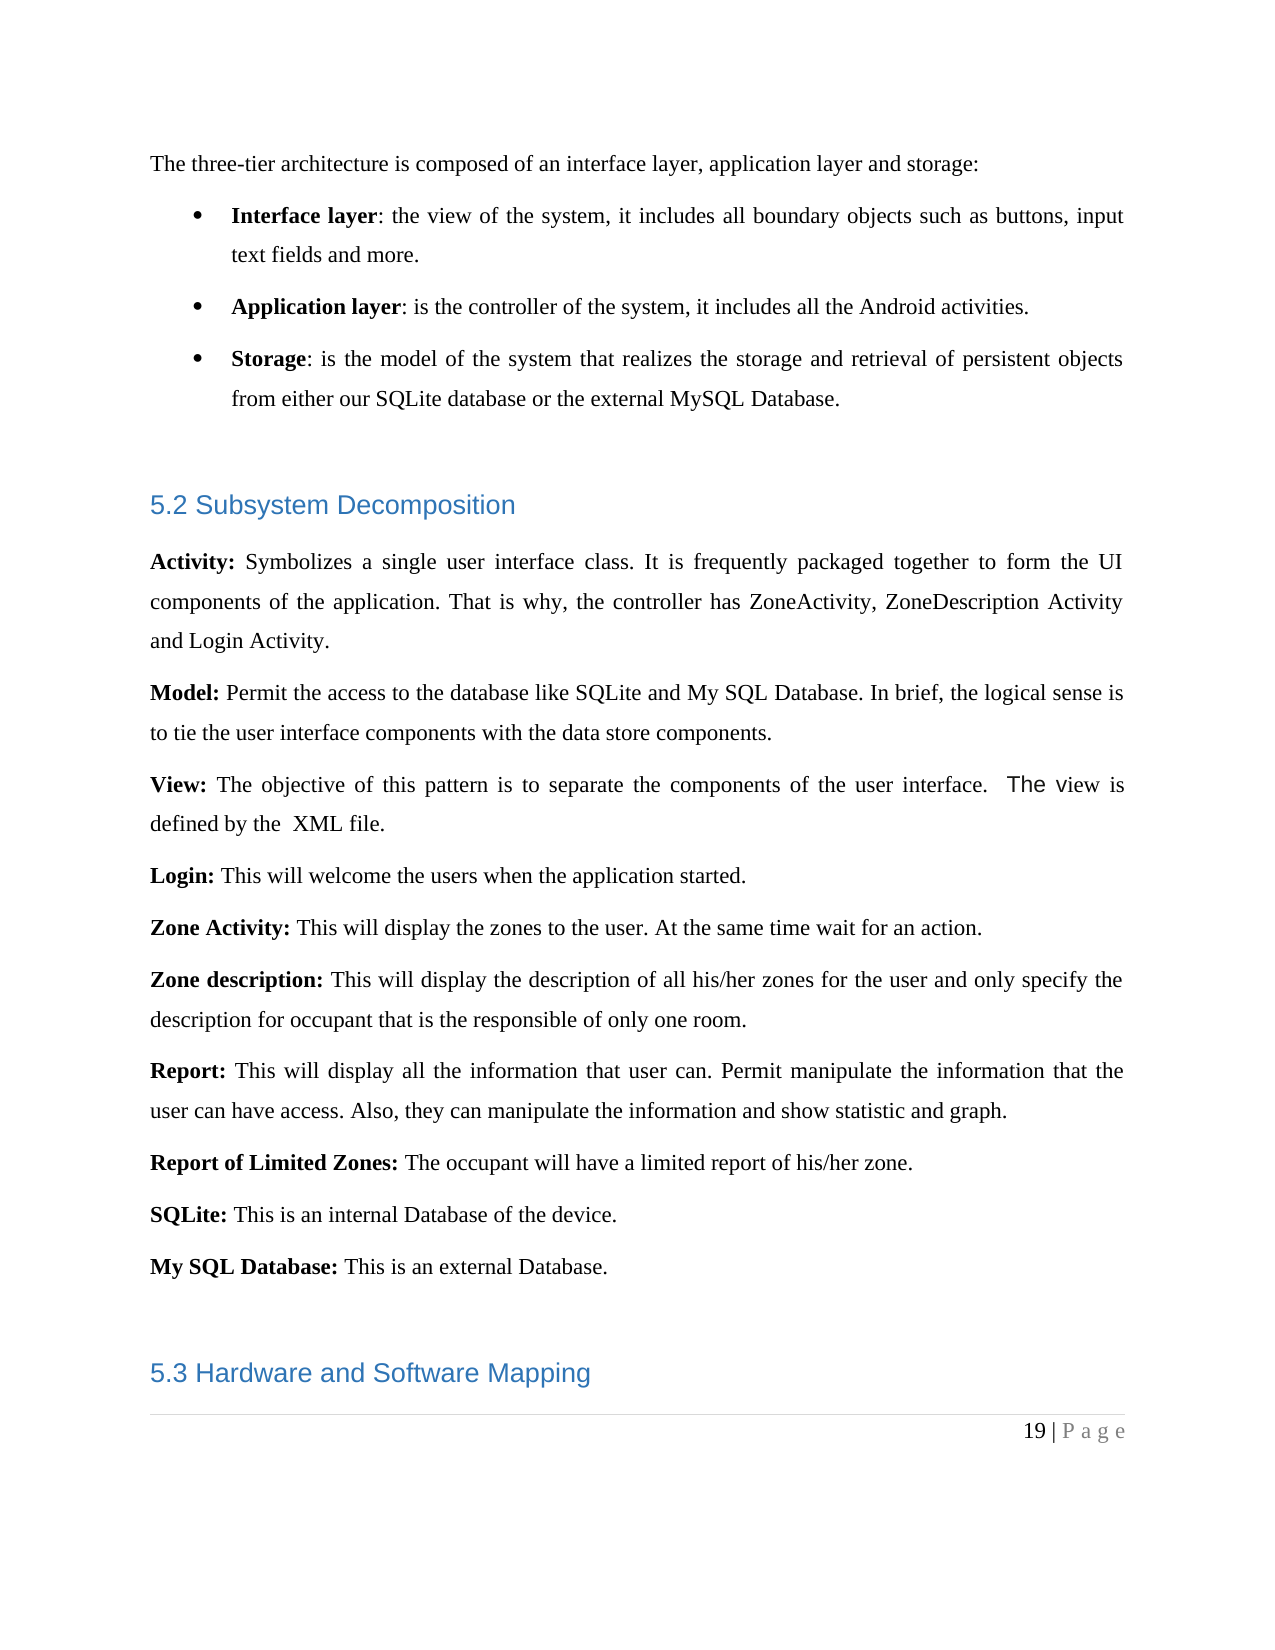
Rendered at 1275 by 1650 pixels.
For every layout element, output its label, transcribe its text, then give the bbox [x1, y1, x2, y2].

list Interface layer: the view of the system, it includes all boundary objects such as buttons, input text fields and more. [194, 202, 1125, 268]
text Zone description: This will display the description of all his/her zones for the user and only specify the description for occupant that is the responsible of only one room. [150, 966, 1125, 1032]
text SQLite: This is an internal Database of the device. [150, 1201, 1125, 1227]
text Model: Permit the access to the database like SQLite and My SQL Database. In brief, the logical sense is to tie the user interface components with the data store components. [150, 679, 1125, 745]
text Login: This will welcome the users when the application started. [150, 862, 1125, 888]
text Zone Activity: This will display the zones to the user. At the same time wait for an action. [150, 914, 1125, 941]
text The three-tier architecture is composed of an interface layer, application layer and storage: [150, 150, 1125, 176]
text My SQL Database: This is an external Database. [150, 1253, 1125, 1279]
text 5.2 Subsystem Decomposition [150, 489, 1125, 520]
text Report of Limited Zones: The occupant will have a limited report of his/her zone. [150, 1149, 1125, 1175]
list Storage: is the model of the system that realizes the storage and retrieval of persistent objects from either our SQLite database or the external MySQL Database. [194, 345, 1125, 411]
text Report: This will display all the information that user can. Permit manipulate the information that the user can have access. Also, they can manipulate the information and show statistic and graph. [150, 1058, 1125, 1123]
text 5.3 Hardware and Software Mapping [150, 1357, 1125, 1388]
list Application layer: is the controller of the system, it includes all the Android activities. [194, 293, 1125, 320]
text View: The objective of this pattern is to separate the components of the user interface. The view is defined by the XML file. [150, 771, 1125, 837]
text Activity: Symbolizes a single user interface class. It is frequently packaged together to form the UI components of the application. That is why, the controller has ZoneActivity, ZoneDescription Activity and Login Activity. [150, 548, 1125, 653]
